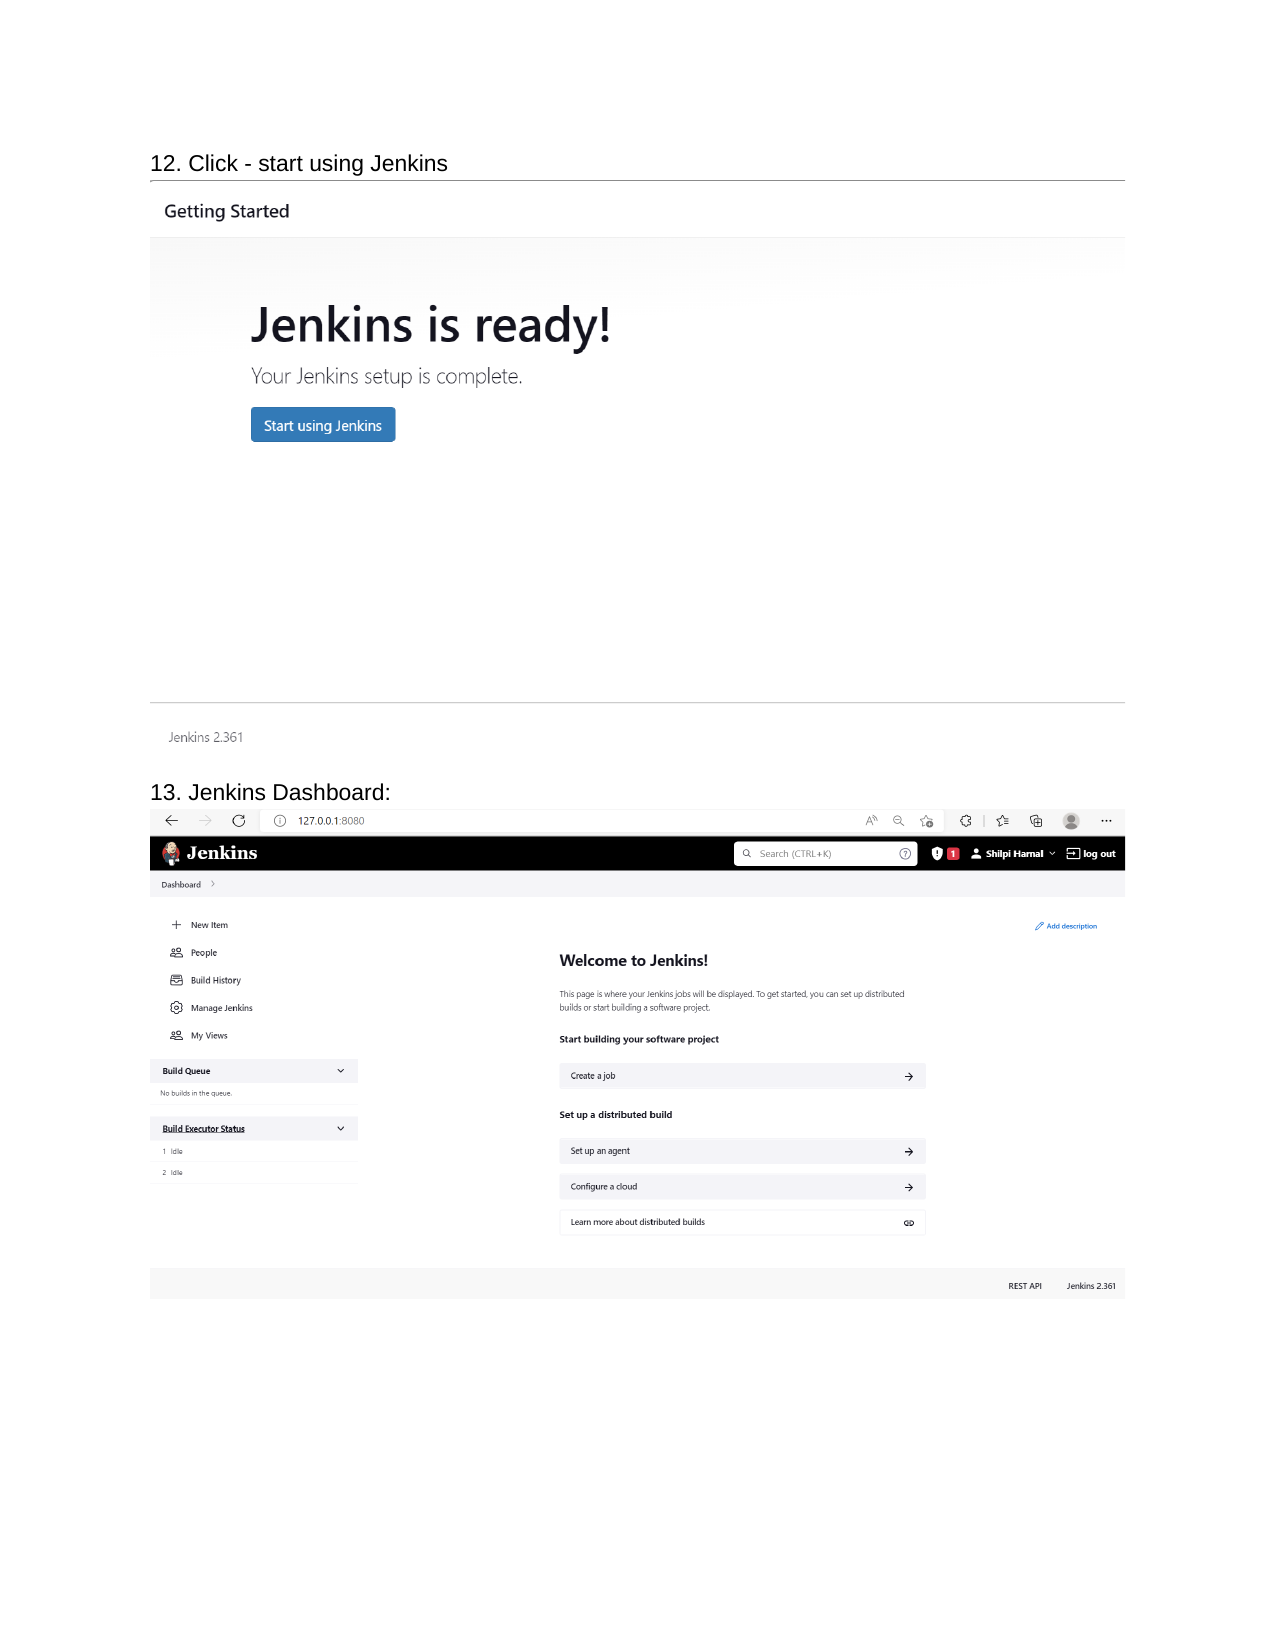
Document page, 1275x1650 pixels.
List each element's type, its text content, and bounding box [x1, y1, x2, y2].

text 12. Click - start using Jenkins [150, 150, 1125, 176]
text 13. Jenkins Dashboard: [150, 779, 1125, 805]
picture [150, 180, 1125, 745]
picture [150, 809, 1125, 1299]
